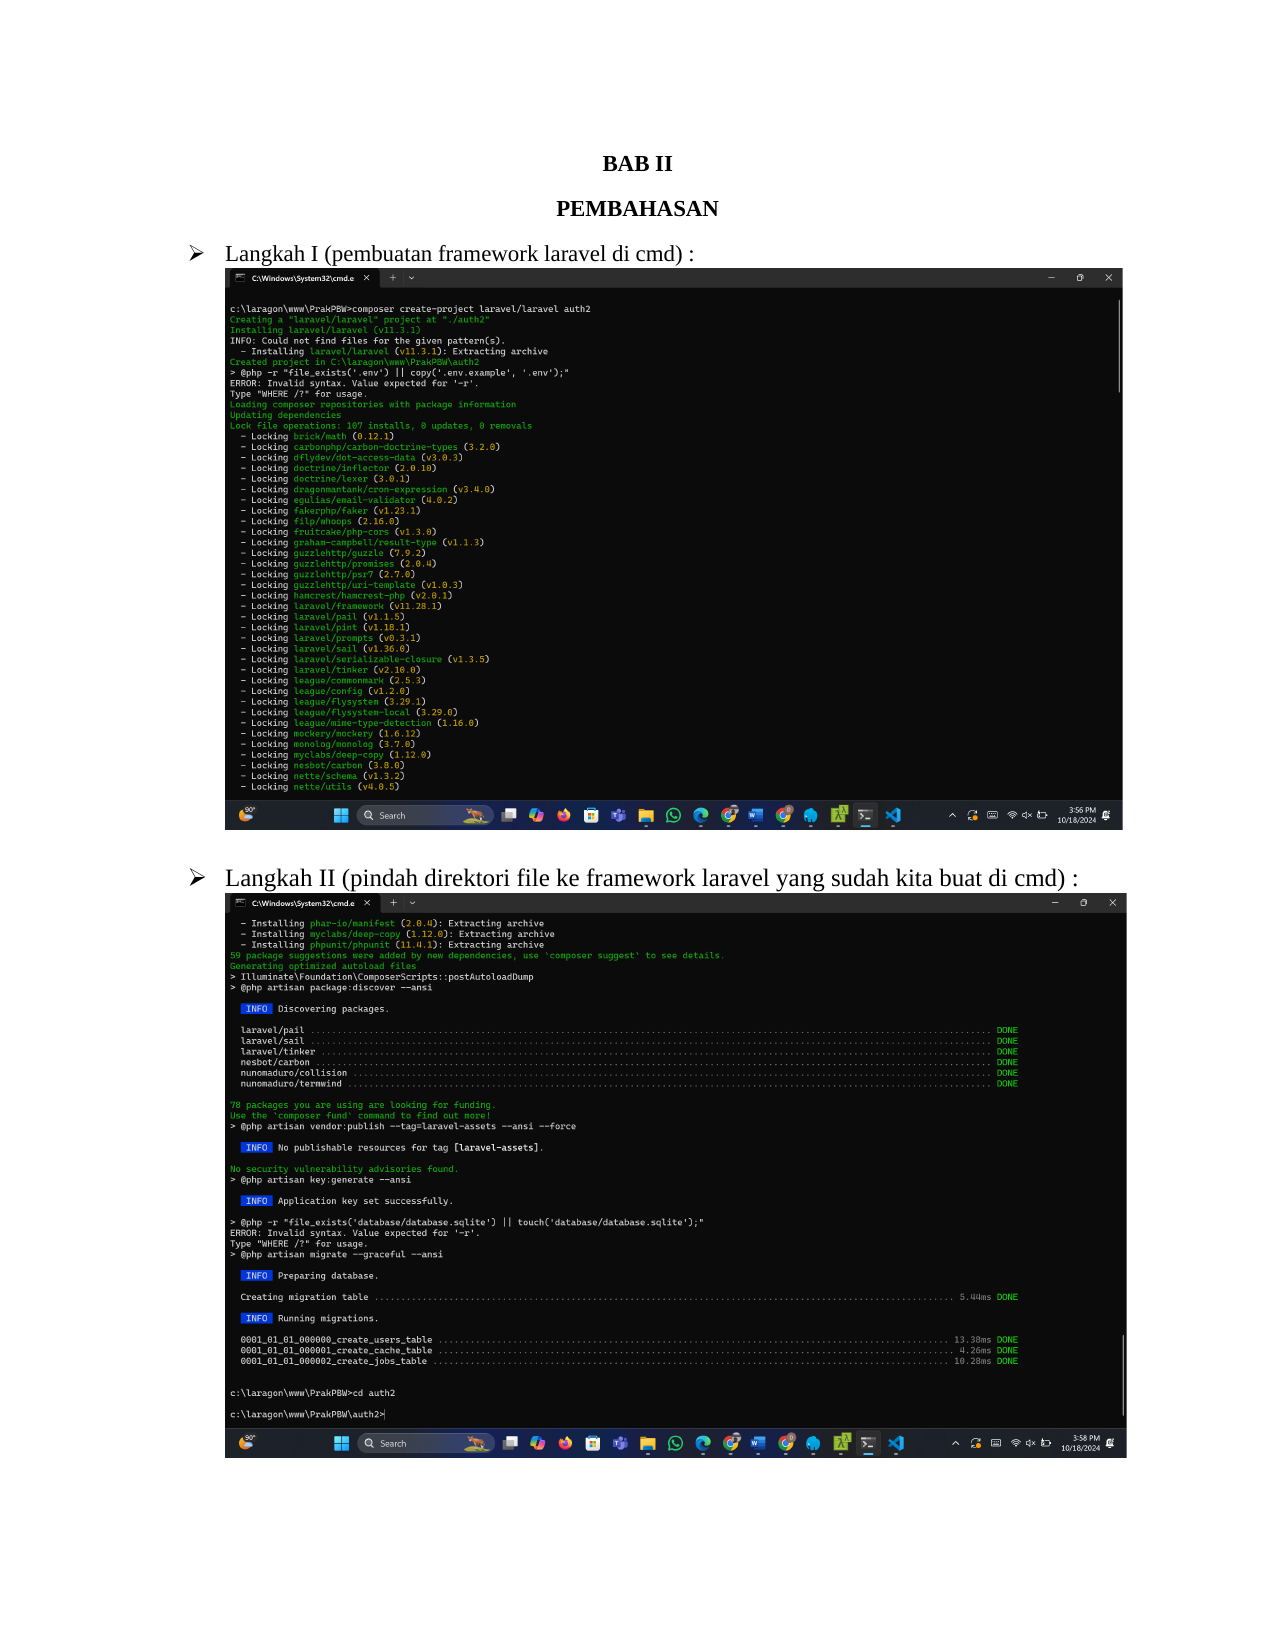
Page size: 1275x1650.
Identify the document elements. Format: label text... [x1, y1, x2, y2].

list Langkah II (pindah direktori file ke framework laravel yang sudah kita buat di cmd) : [187, 863, 1125, 892]
picture [225, 268, 1123, 830]
list Langkah I (pembuatan framework laravel di cmd) : [187, 240, 1125, 267]
text PEMBAHASAN [150, 195, 1125, 221]
picture [225, 893, 1127, 1458]
text BAB II [150, 150, 1125, 176]
